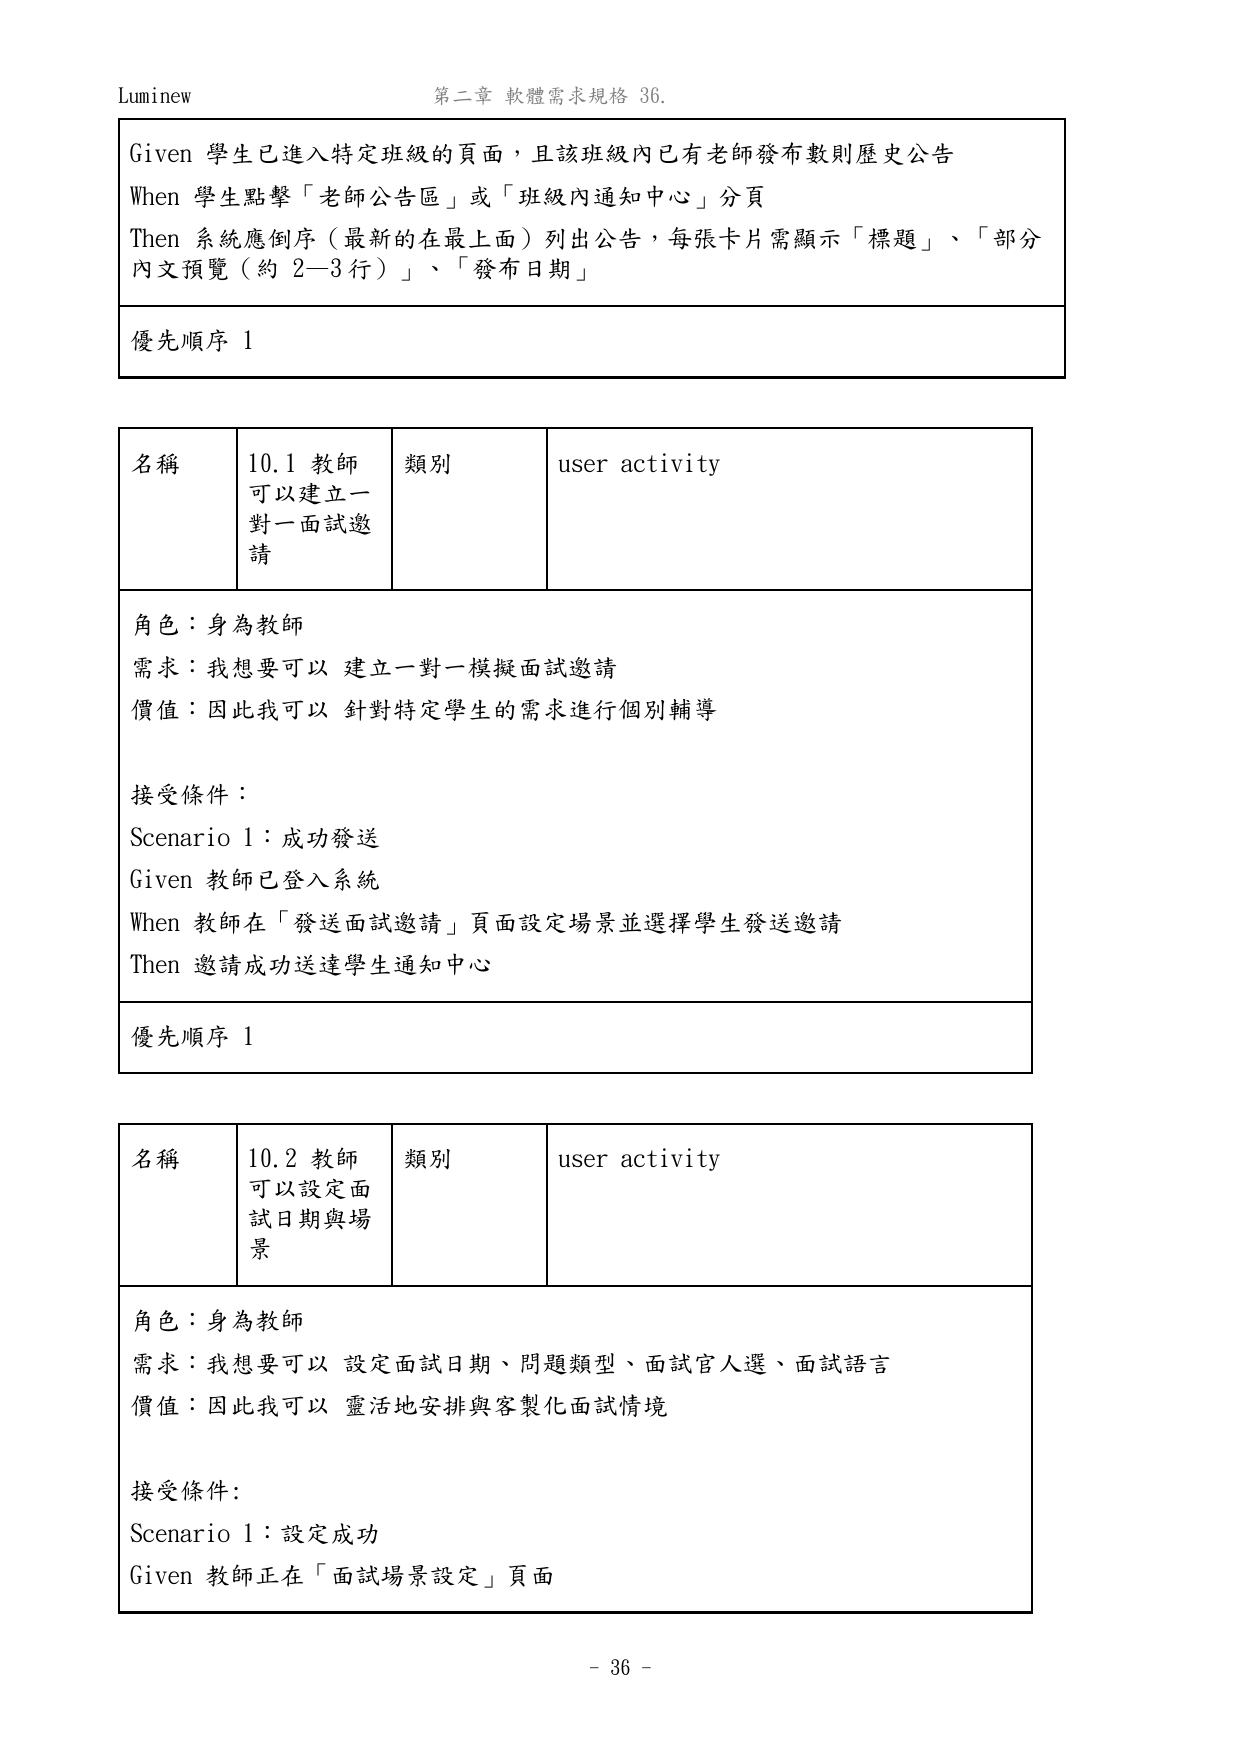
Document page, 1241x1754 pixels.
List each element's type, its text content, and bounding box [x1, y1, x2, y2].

table_cell 優先順序 1 [120, 1003, 1031, 1072]
table_header user activity [548, 1125, 1031, 1285]
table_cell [120, 1287, 1031, 1611]
table_header 10.2 教師可以設定面試日期與場景 [238, 1125, 391, 1285]
table_cell 優先順序 1 [120, 307, 1064, 376]
table_header 類別 [393, 429, 546, 589]
table_header 類別 [393, 1125, 546, 1285]
table_header user activity [548, 429, 1031, 589]
table_cell 角色：身為教師 需求：我想要可以 建立一對一模擬面試邀請 價值：因此我可以 針對特定學生的需求進行個別輔導 接受條件： Scenario 1：成功發送 Given 教師已登入系統 When 教師在「發送面試邀請」頁面設定場景並選擇學生發送邀請 Then 邀請成功送達學生通知中心 [120, 591, 1031, 1001]
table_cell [120, 120, 1064, 305]
table_header 10.1 教師可以建立一對一面試邀請 [238, 429, 391, 589]
table_header 名稱 [120, 1125, 236, 1285]
table_header 名稱 [120, 429, 236, 589]
